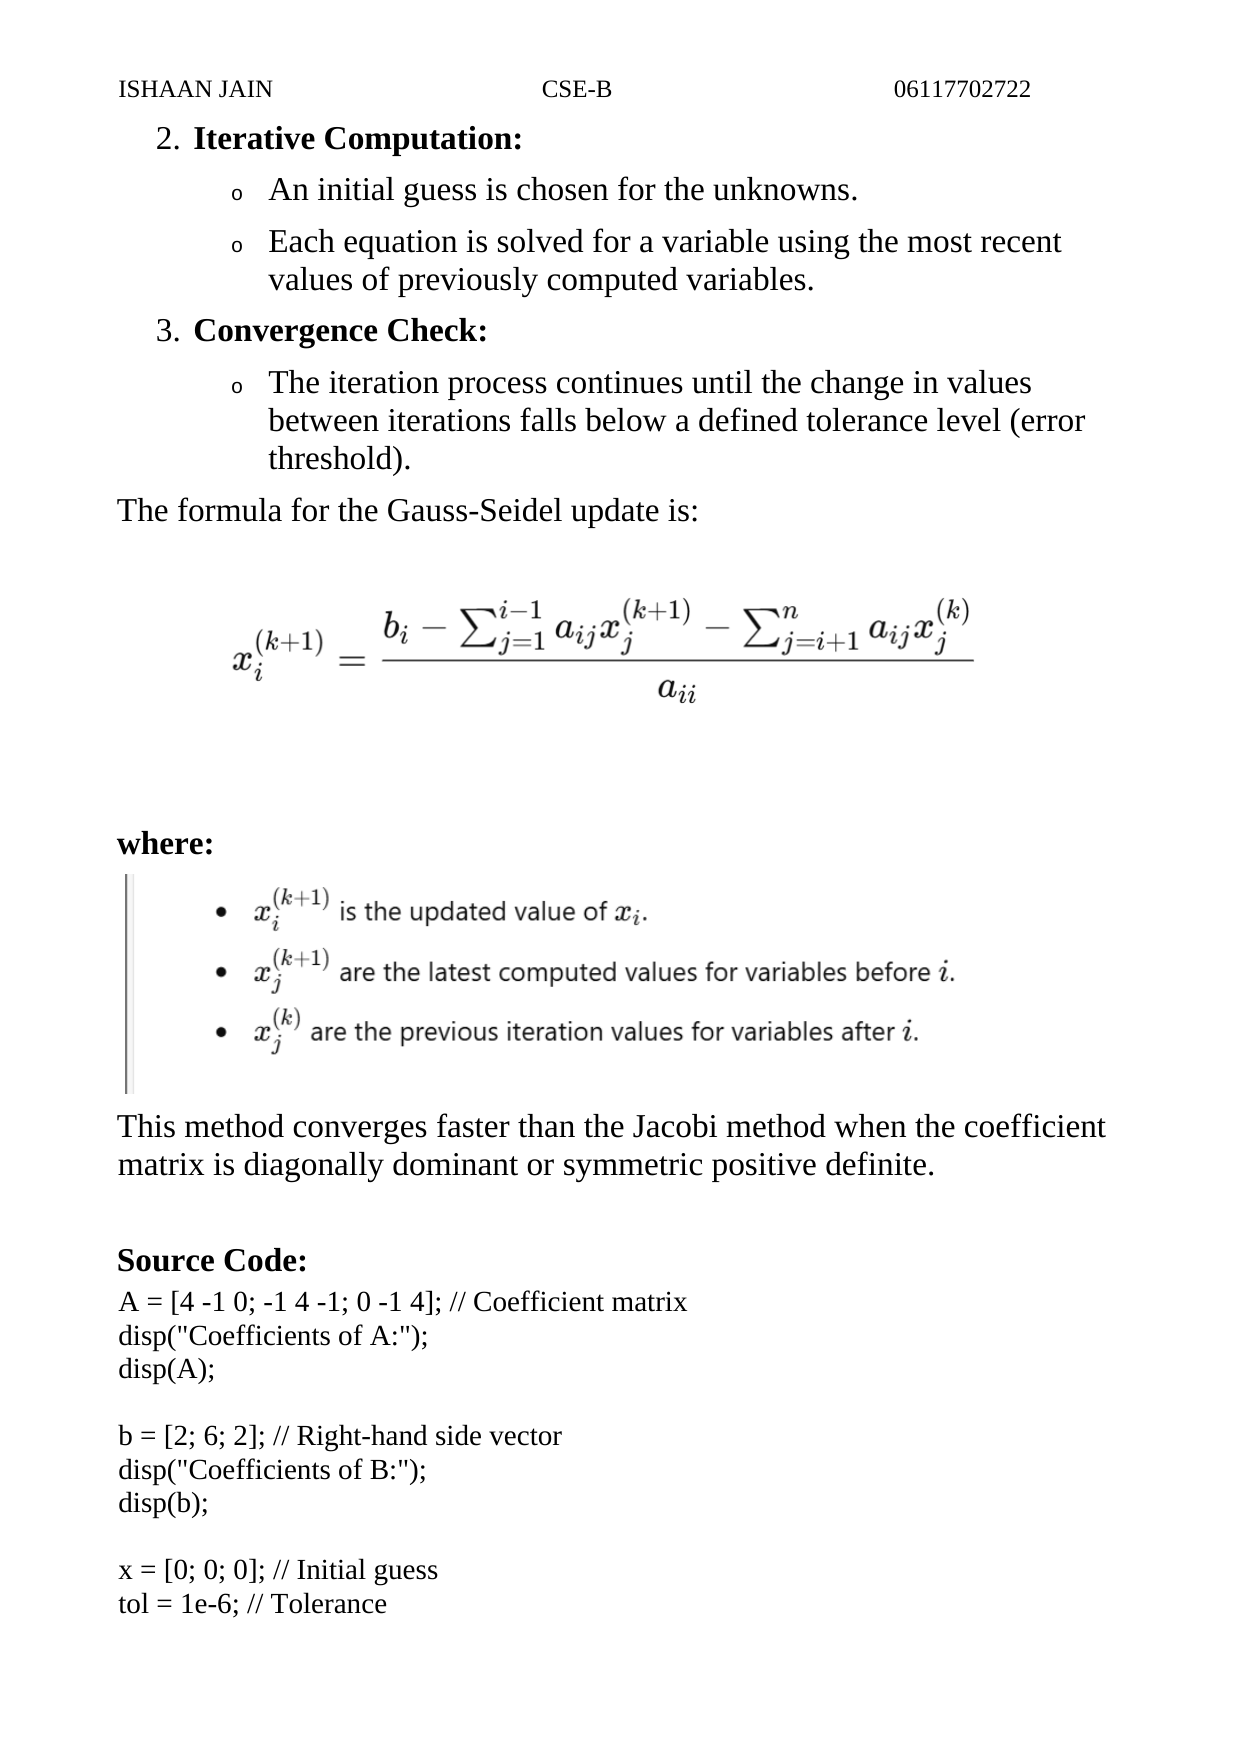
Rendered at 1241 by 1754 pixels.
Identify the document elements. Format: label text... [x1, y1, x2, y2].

list Each equation is solved for a variable using the most recent values of previously computed variables. [231, 221, 1122, 297]
picture [125, 874, 1110, 1094]
text disp(A); [118, 1351, 1122, 1385]
text disp(b); [118, 1485, 1122, 1519]
list Convergence Check: [156, 311, 1122, 349]
list An initial guess is chosen for the unknowns. [231, 169, 1122, 208]
text disp("Coefficients of A:"); [118, 1318, 1122, 1351]
list The iteration process continues until the change in values between iterations falls below a defined tolerance level (error threshold). [231, 362, 1122, 477]
text A = [4 -1 0; -1 4 -1; 0 -1 4]; // Coefficient matrix [118, 1284, 1122, 1318]
text b = [2; 6; 2]; // Right-hand side vector [118, 1418, 1122, 1452]
text where: [117, 823, 1122, 862]
text This method converges faster than the Jacobi method when the coefficient matrix is diagonally dominant or symmetric positive definite. [117, 1106, 1122, 1183]
text disp("Coefficients of B:"); [118, 1452, 1122, 1485]
picture [172, 578, 1084, 759]
text tol = 1e-6; // Tolerance [118, 1586, 1122, 1619]
text x = [0; 0; 0]; // Initial guess [118, 1552, 1122, 1586]
text Source Code: [117, 1240, 1122, 1278]
list Iterative Computation: [156, 118, 1122, 156]
text The formula for the Gauss-Seidel update is: [117, 490, 1122, 528]
